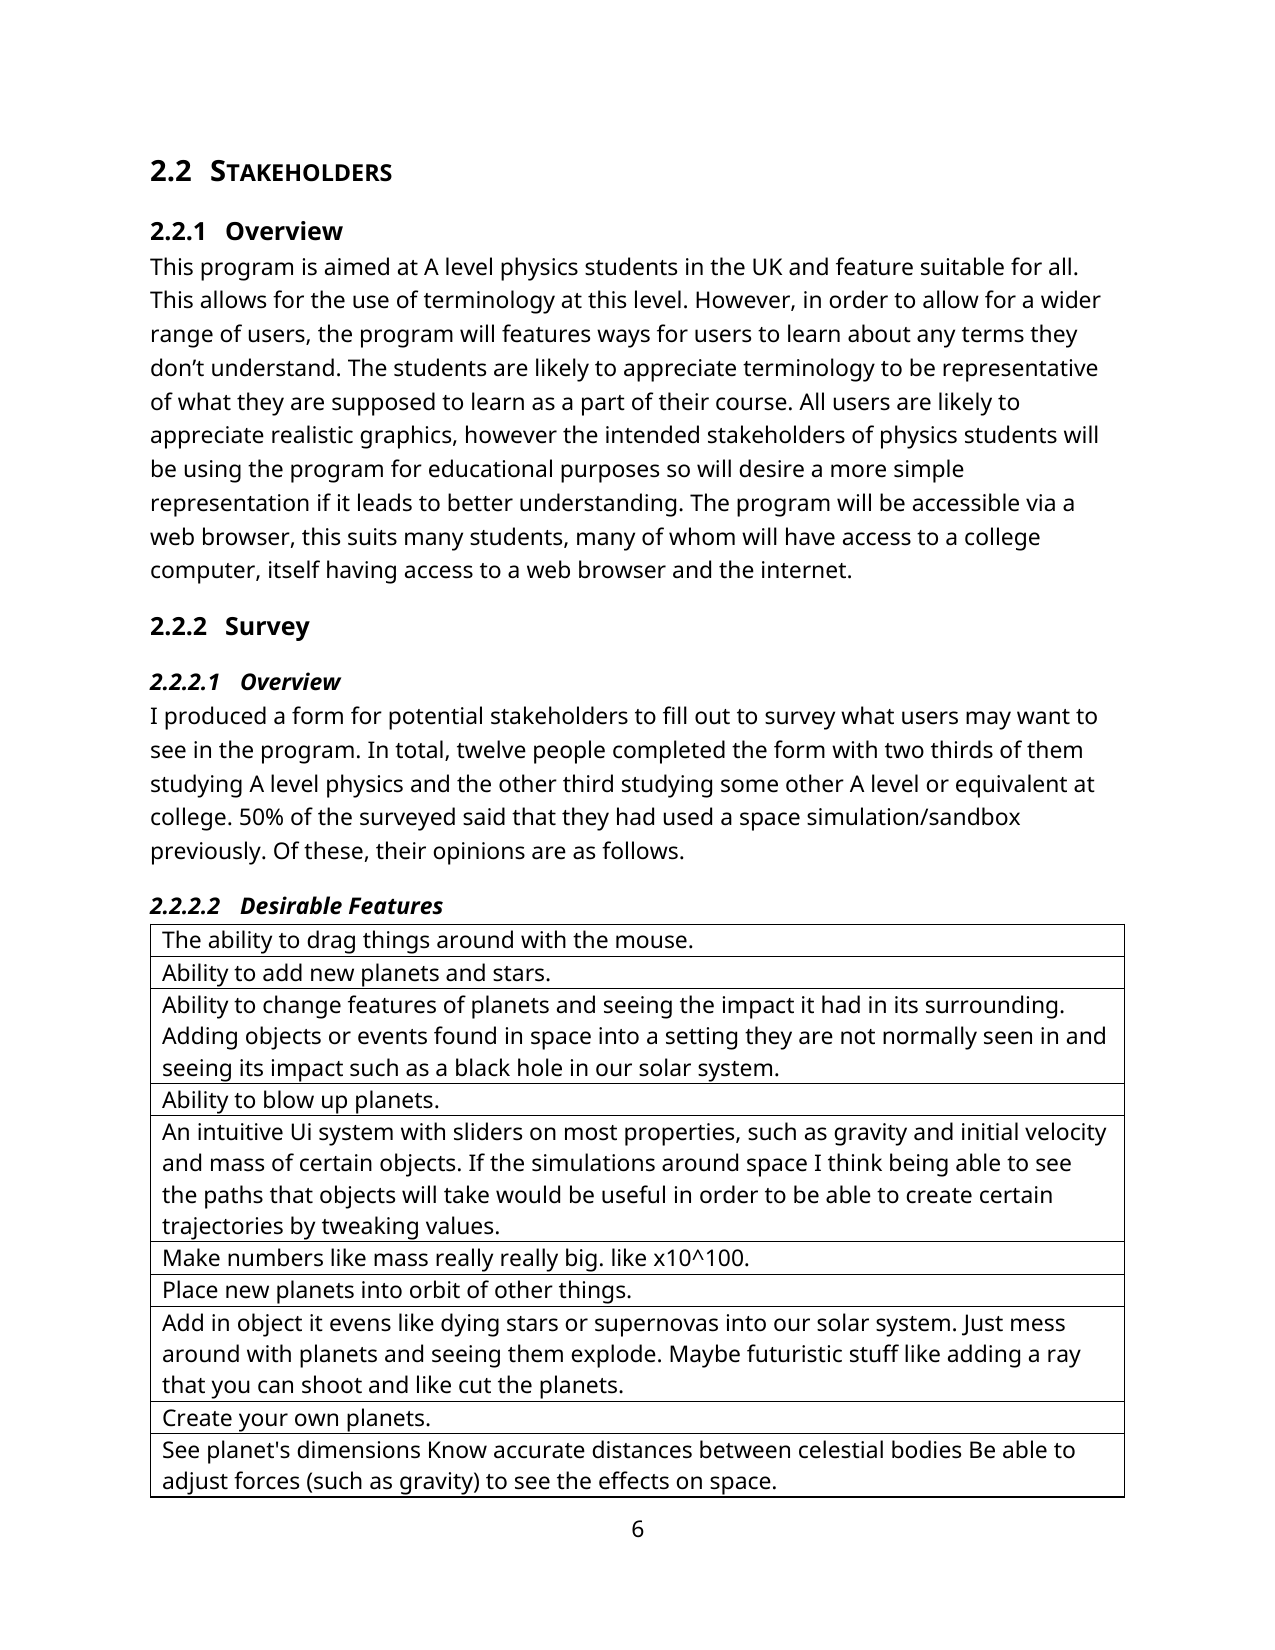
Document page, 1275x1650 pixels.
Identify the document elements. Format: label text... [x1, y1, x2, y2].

table_cell Make numbers like mass really really big. like x10^100. [151, 1242, 1124, 1273]
table_cell See planet's dimensions Know accurate distances between celestial bodies Be able to adjust forces (such as gravity) to see the effects on space. [151, 1434, 1124, 1496]
table_cell Ability to add new planets and stars. [151, 957, 1124, 988]
subtitle Survey [150, 609, 1125, 643]
table_cell Add in object it evens like dying stars or supernovas into our solar system. Just mess around with planets and seeing them explode. Maybe futuristic stuff like adding a ray that you can shoot and like cut the planets. [151, 1307, 1124, 1401]
text I produced a form for potential stakeholders to fill out to survey what users may want to see in the program. In total, twelve people completed the form with two thirds of them studying A level physics and the other third studying some other A level or equivalent at college. 50% of the surveyed said that they had used a space simulation/sandbox previously. Of these, their opinions are as follows. [150, 700, 1125, 866]
table_cell Ability to blow up planets. [151, 1084, 1124, 1115]
table_cell Ability to change features of planets and seeing the impact it had in its surrounding. Adding objects or events found in space into a setting they are not normally seen in and seeing its impact such as a black hole in our solar system. [151, 989, 1124, 1083]
subtitle Overview [150, 666, 1125, 698]
table_cell An intuitive Ui system with sliders on most properties, such as gravity and initial velocity and mass of certain objects. If the simulations around space I think being able to see the paths that objects will take would be useful in order to be able to create certain trajectories by tweaking values. [151, 1116, 1124, 1241]
subtitle Overview [150, 214, 1125, 248]
table_header The ability to drag things around with the mouse. [151, 925, 1124, 956]
subtitle Desirable Features [150, 890, 1125, 921]
table_cell Place new planets into orbit of other things. [151, 1275, 1124, 1306]
subtitle Stakeholders [150, 150, 1125, 190]
text This program is aimed at A level physics students in the UK and feature suitable for all. This allows for the use of terminology at this level. However, in order to allow for a wider range of users, the program will features ways for users to learn about any terms they don’t understand. The students are likely to appreciate terminology to be representative of what they are supposed to learn as a part of their course. All users are likely to appreciate realistic graphics, however the intended stakeholders of physics students will be using the program for educational purposes so will desire a more simple representation if it leads to better understanding. The program will be accessible via a web browser, this suits many students, many of whom will have access to a college computer, itself having access to a web browser and the internet. [150, 250, 1125, 585]
table_cell Create your own planets. [151, 1402, 1124, 1433]
